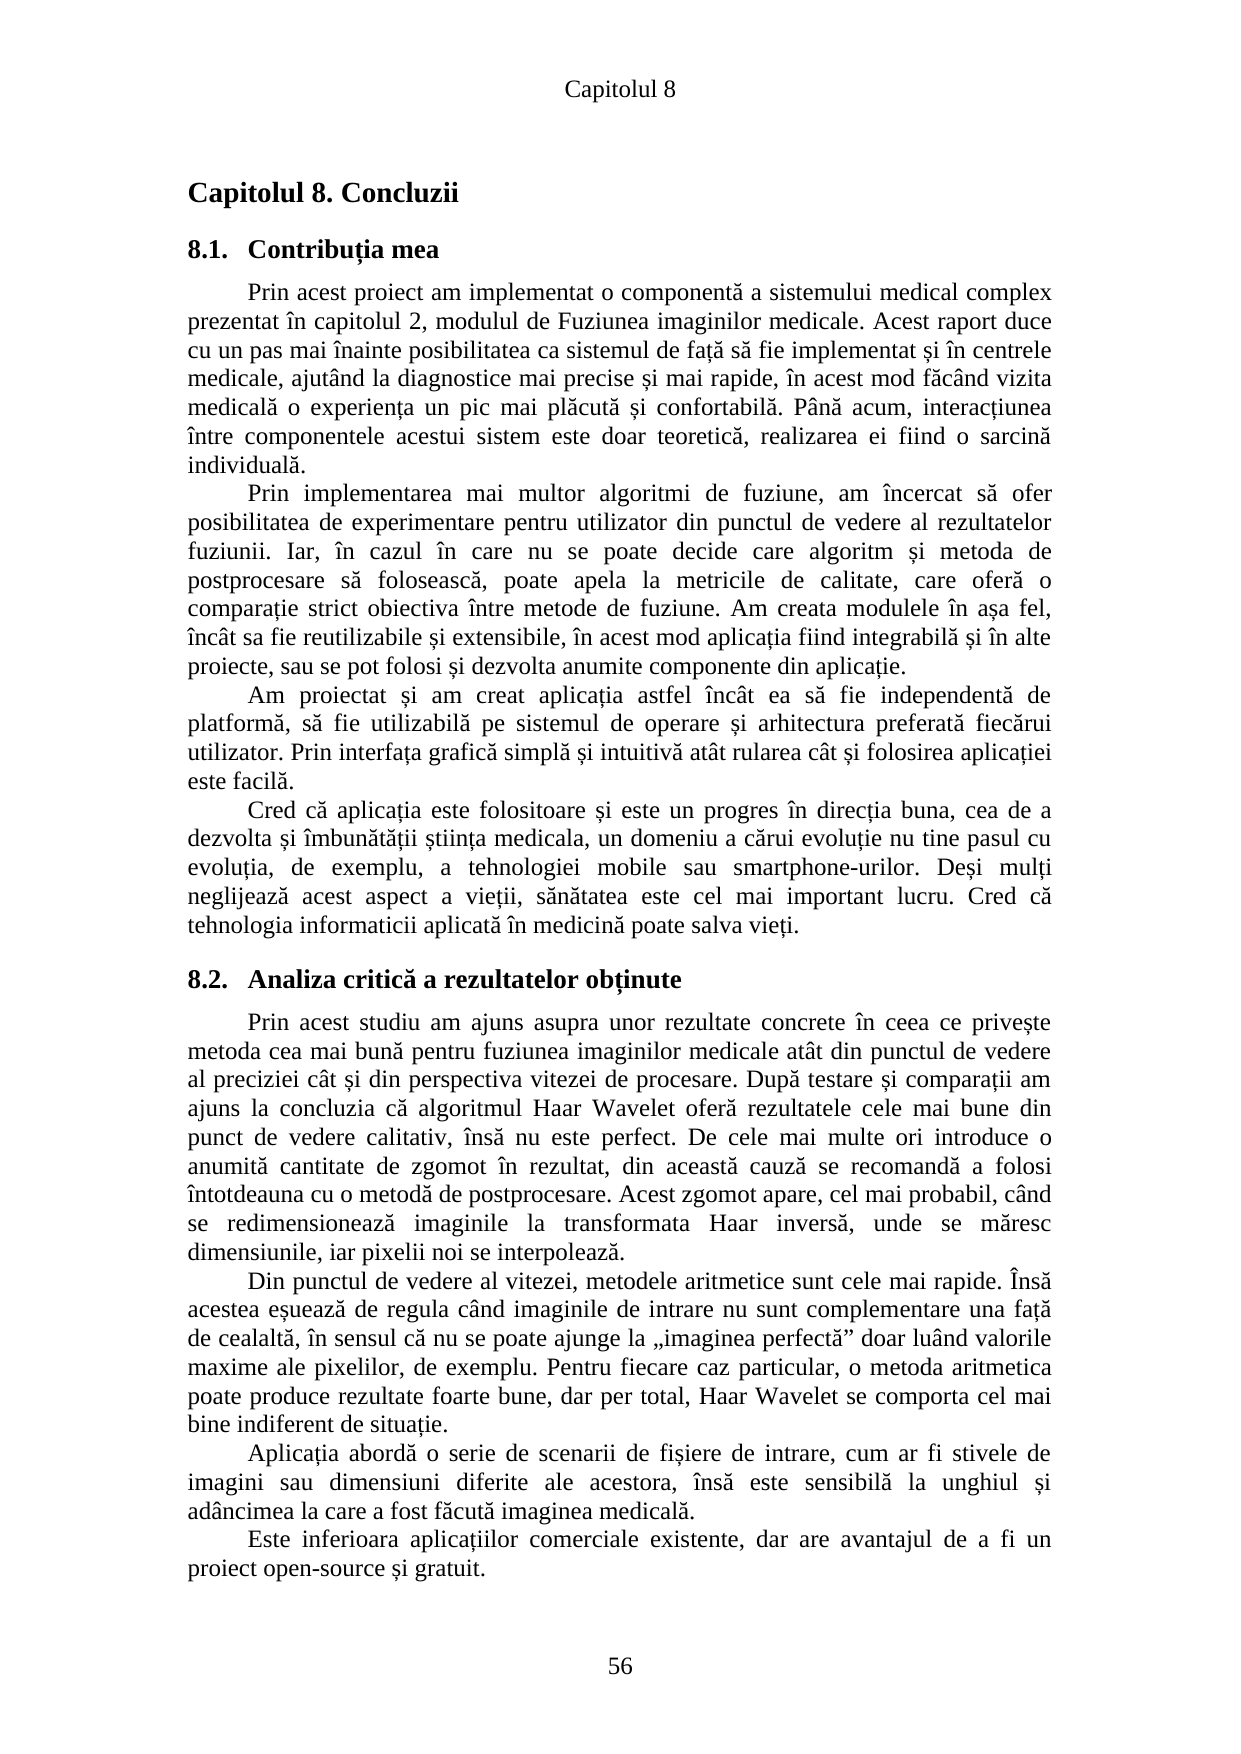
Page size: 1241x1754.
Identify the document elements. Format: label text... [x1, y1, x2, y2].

text Prin acest proiect am implementat o componentă a sistemului medical complex prezentat în capitolul 2, modulul de Fuziunea imaginilor medicale. Acest raport duce cu un pas mai înainte posibilitatea ca sistemul de față să fie implementat și în centrele medicale, ajutând la diagnostice mai precise și mai rapide, în acest mod făcând vizita medicală o experiența un pic mai plăcută și confortabilă. Până acum, interacțiunea între componentele acestui sistem este doar teoretică, realizarea ei fiind o sarcină individuală. [187, 277, 1053, 478]
subtitle Analiza critică a rezultatelor obținute [187, 963, 1053, 994]
text Din punctul de vedere al vitezei, metodele aritmetice sunt cele mai rapide. Însă acestea eșuează de regula când imaginile de intrare nu sunt complementare una față de cealaltă, în sensul că nu se poate ajunge la „imaginea perfectă” doar luând valorile maxime ale pixelilor, de exemplu. Pentru fiecare caz particular, o metoda aritmetica poate produce rezultate foarte bune, dar per total, Haar Wavelet se comporta cel mai bine indiferent de situație. [187, 1266, 1053, 1438]
text Prin acest studiu am ajuns asupra unor rezultate concrete în ceea ce privește metoda cea mai bună pentru fuziunea imaginilor medicale atât din punctul de vedere al preciziei cât și din perspectiva vitezei de procesare. După testare și comparații am ajuns la concluzia că algoritmul Haar Wavelet oferă rezultatele cele mai bune din punct de vedere calitativ, însă nu este perfect. De cele mai multe ori introduce o anumită cantitate de zgomot în rezultat, din această cauză se recomandă a folosi întotdeauna cu o metodă de postprocesare. Acest zgomot apare, cel mai probabil, când se redimensionează imaginile la transformata Haar inversă, unde se măresc dimensiunile, iar pixelii noi se interpolează. [187, 1007, 1053, 1266]
subtitle Contribuția mea [187, 233, 1053, 265]
text Am proiectat și am creat aplicația astfel încât ea să fie independentă de platformă, să fie utilizabilă pe sistemul de operare și arhitectura preferată fiecărui utilizator. Prin interfața grafică simplă și intuitivă atât rularea cât și folosirea aplicației este facilă. [187, 680, 1053, 795]
subtitle Concluzii [187, 175, 1053, 208]
text Cred că aplicația este folositoare și este un progres în direcția buna, cea de a dezvolta și îmbunătății știința medicala, un domeniu a cărui evoluție nu tine pasul cu evoluția, de exemplu, a tehnologiei mobile sau smartphone-urilor. Deși mulți neglijează acest aspect a vieții, sănătatea este cel mai important lucru. Cred că tehnologia informaticii aplicată în medicină poate salva vieți. [187, 795, 1053, 938]
text Este inferioara aplicațiilor comerciale existente, dar are avantajul de a fi un proiect open-source și gratuit. [187, 1524, 1053, 1582]
text Prin implementarea mai multor algoritmi de fuziune, am încercat să ofer posibilitatea de experimentare pentru utilizator din punctul de vedere al rezultatelor fuziunii. Iar, în cazul în care nu se poate decide care algoritm și metoda de postprocesare să folosească, poate apela la metricile de calitate, care oferă o comparație strict obiectiva între metode de fuziune. Am creata modulele în așa fel, încât sa fie reutilizabile și extensibile, în acest mod aplicația fiind integrabilă și în alte proiecte, sau se pot folosi și dezvolta anumite componente din aplicație. [187, 478, 1053, 680]
text Aplicația abordă o serie de scenarii de fișiere de intrare, cum ar fi stivele de imagini sau dimensiuni diferite ale acestora, însă este sensibilă la unghiul și adâncimea la care a fost făcută imaginea medicală. [187, 1438, 1053, 1524]
